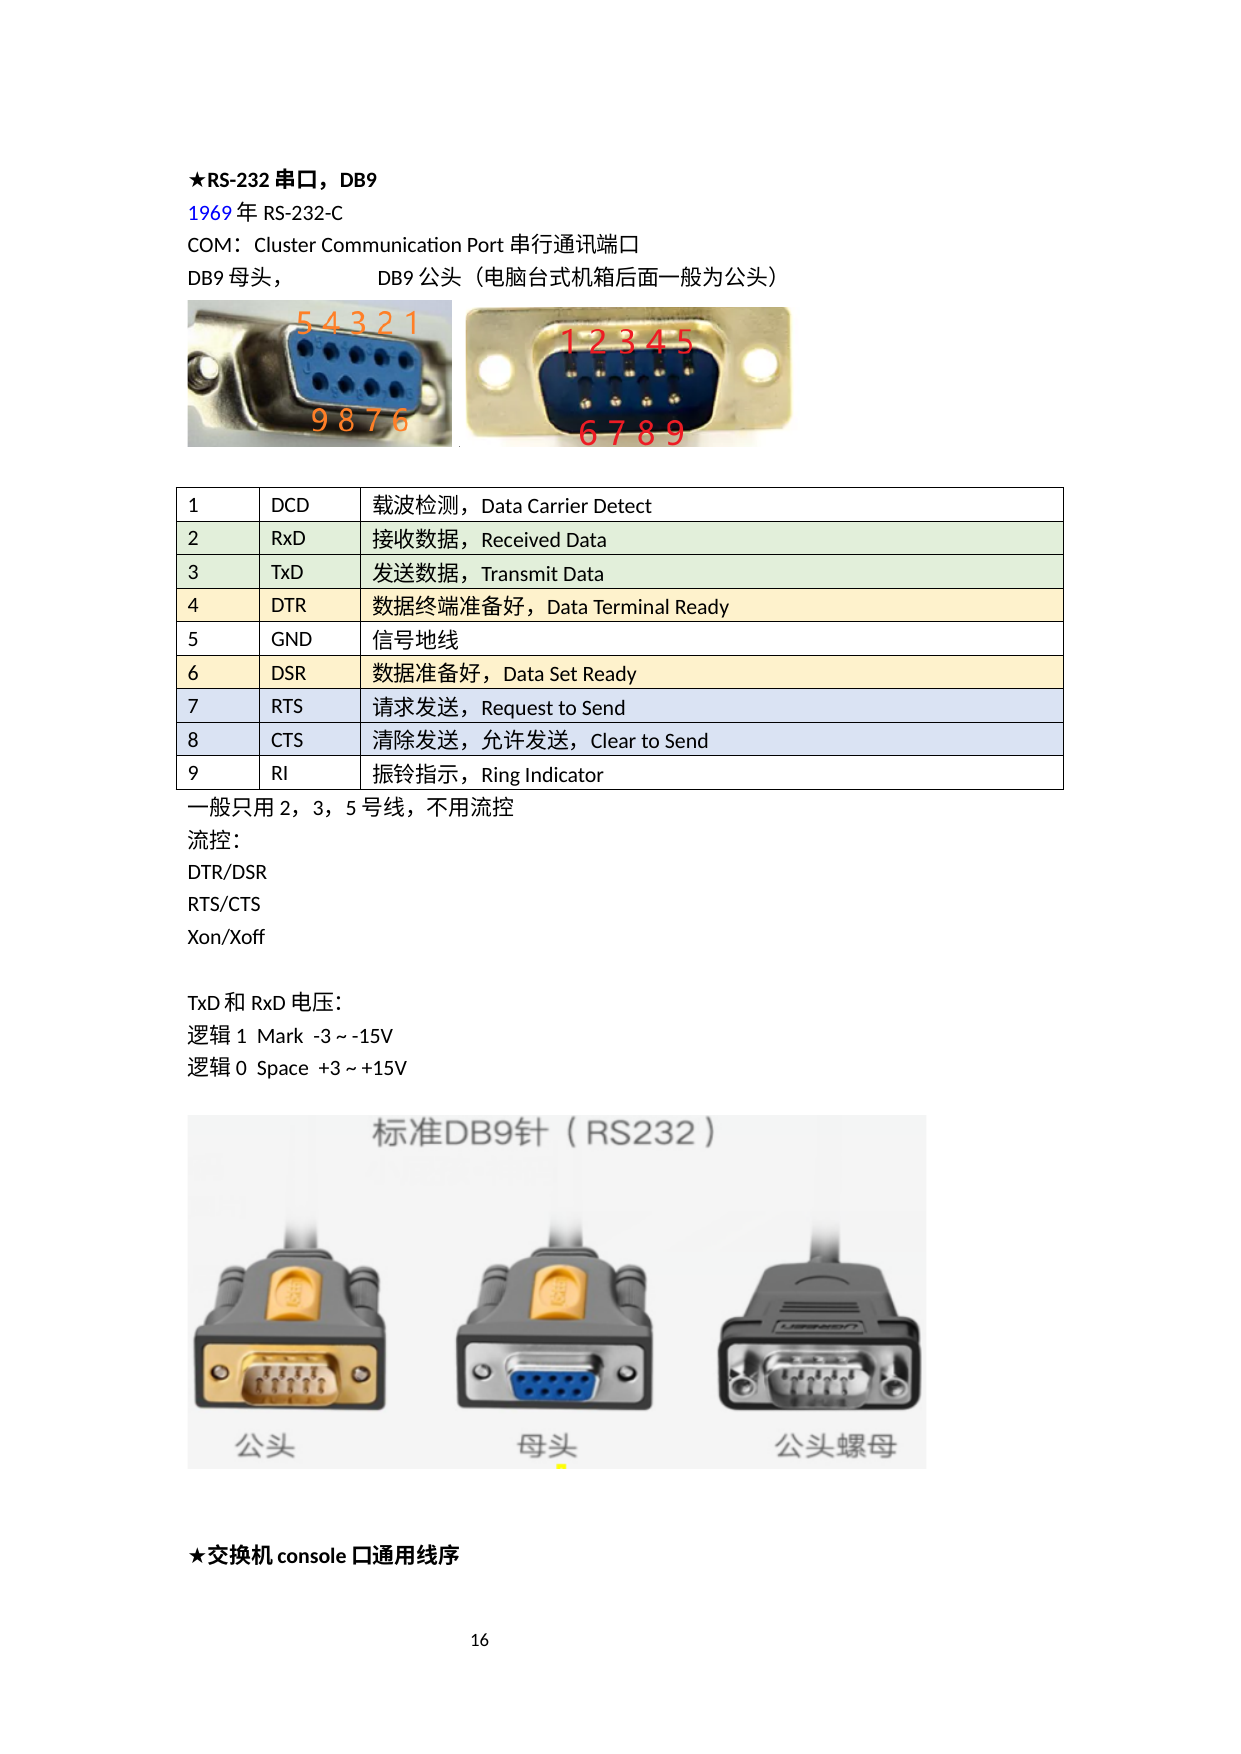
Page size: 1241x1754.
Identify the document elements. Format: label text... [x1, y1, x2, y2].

table_cell RI [260, 756, 360, 789]
table_cell 清除发送，允许发送，Clear to Send [361, 723, 1063, 755]
table_header 载波检测，Data Carrier Detect [361, 488, 1063, 521]
table_cell 请求发送，Request to Send [361, 689, 1063, 722]
text TxD和RxD电压： [187, 985, 1053, 1017]
text COM：Cluster Communication Port 串行通讯端口 [187, 227, 1053, 259]
text ★交换机console口通用线序 [187, 1537, 1053, 1570]
table_cell DTR [260, 589, 360, 621]
table_cell 7 [177, 689, 259, 722]
picture [187, 1115, 927, 1469]
table_cell 振铃指示，Ring Indicator [361, 756, 1063, 789]
table_cell TxD [260, 555, 360, 588]
text DB9母头， DB9公头（电脑台式机箱后面一般为公头） [187, 259, 1053, 292]
text RTS/CTS [187, 887, 1053, 920]
table_header DCD [260, 488, 360, 521]
text Xon/Xoff [187, 920, 1053, 952]
table_header 1 [177, 488, 259, 521]
text 1969年 RS-232-C [187, 194, 1053, 227]
table_cell 数据终端准备好，Data Terminal Ready [361, 589, 1063, 621]
text DTR/DSR [187, 855, 1053, 887]
table_cell 9 [177, 756, 259, 789]
table_cell CTS [260, 723, 360, 755]
table_cell 6 [177, 656, 259, 688]
table_cell RTS [260, 689, 360, 722]
table_cell 8 [177, 723, 259, 755]
table_cell 接收数据，Received Data [361, 522, 1063, 554]
text 流控： [187, 822, 1053, 855]
table_cell RxD [260, 522, 360, 554]
table_cell 数据准备好，Data Set Ready [361, 656, 1063, 688]
picture [465, 307, 802, 447]
table_cell 5 [177, 622, 259, 655]
table_cell 4 [177, 589, 259, 621]
table_cell DSR [260, 656, 360, 688]
table_cell GND [260, 622, 360, 655]
table_cell 发送数据，Transmit Data [361, 555, 1063, 588]
picture [187, 300, 461, 447]
table_cell 3 [177, 555, 259, 588]
text ★RS-232串口，DB9 [187, 162, 1053, 194]
table_cell 信号地线 [361, 622, 1063, 655]
text 一般只用2，3，5号线，不用流控 [187, 790, 1053, 822]
text 逻辑1 Mark -3 ~ -15V [187, 1017, 1053, 1050]
table_cell 2 [177, 522, 259, 554]
text 逻辑0 Space +3 ~ +15V [187, 1050, 1053, 1082]
